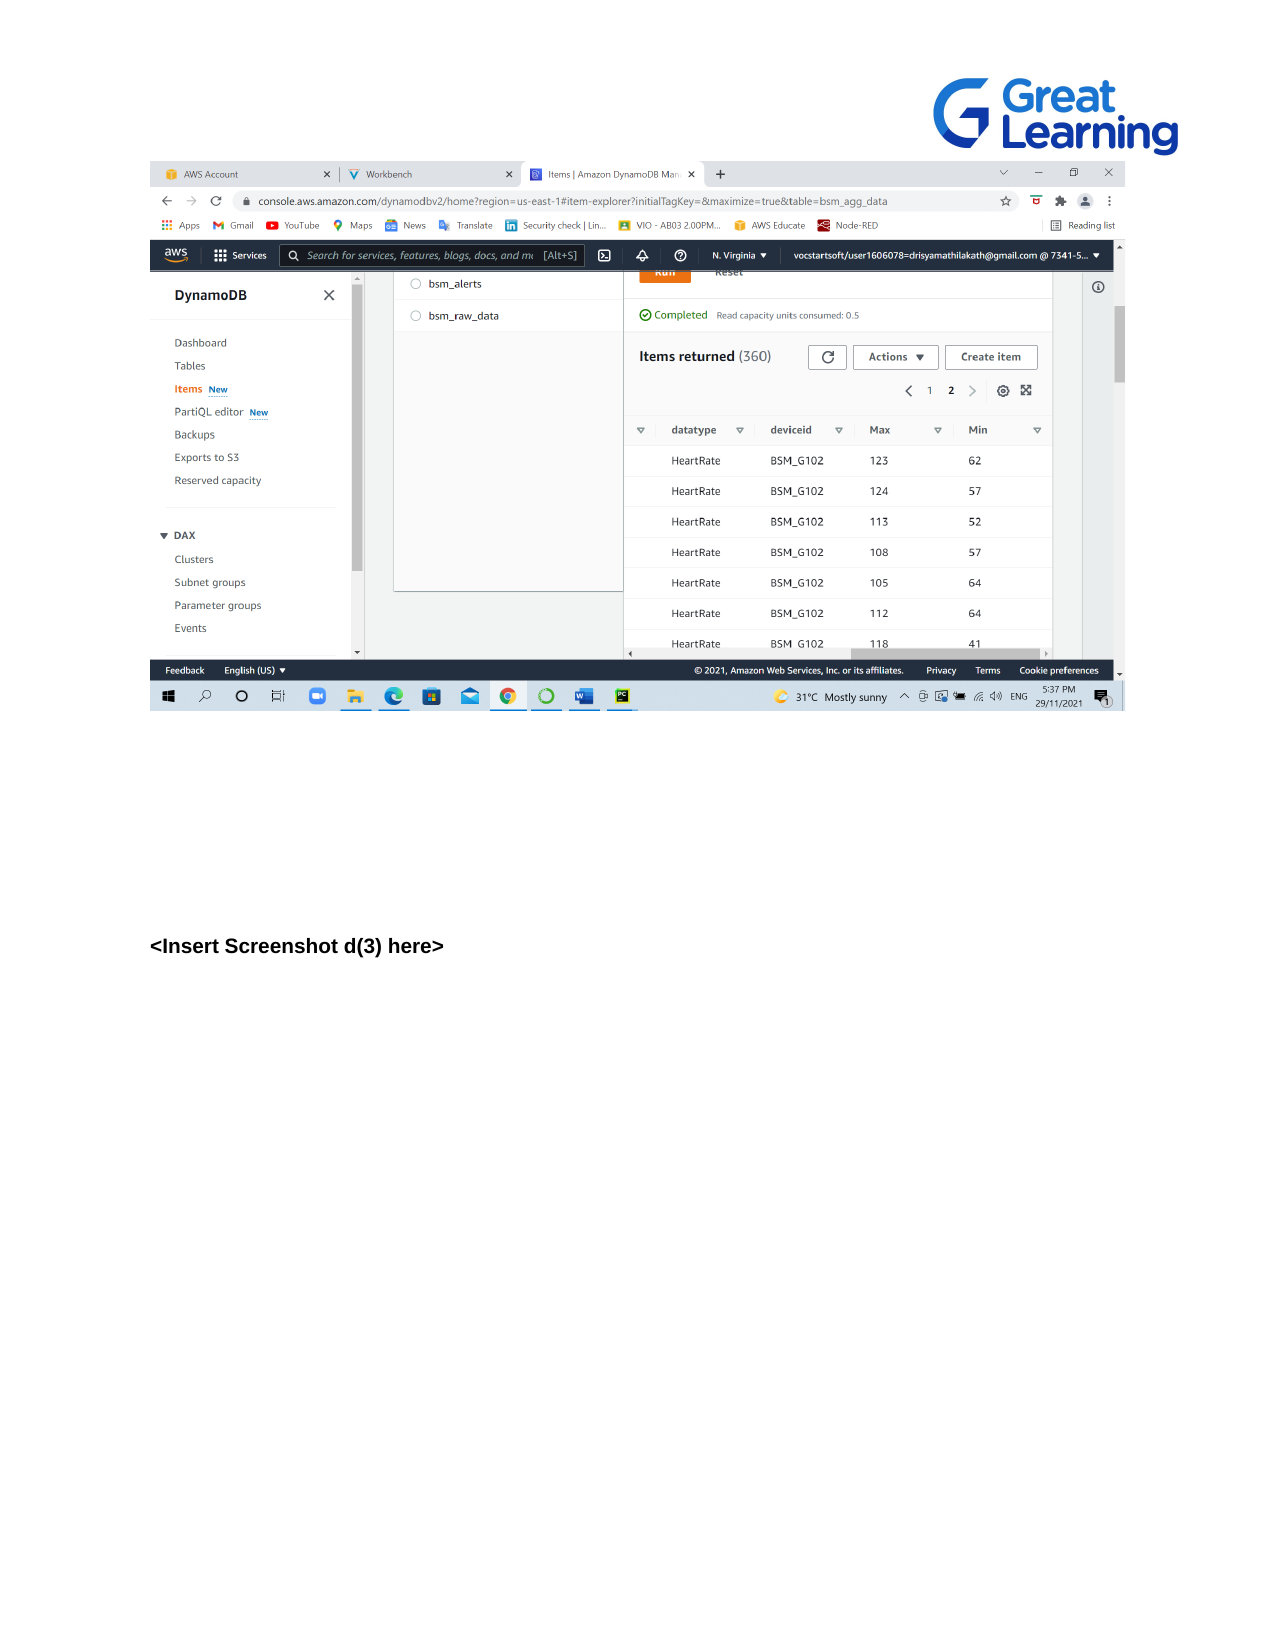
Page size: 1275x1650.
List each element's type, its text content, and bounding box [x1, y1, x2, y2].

text <Insert Screenshot d(3) here> [150, 934, 1125, 958]
picture [924, 75, 1182, 158]
picture [150, 161, 1125, 711]
